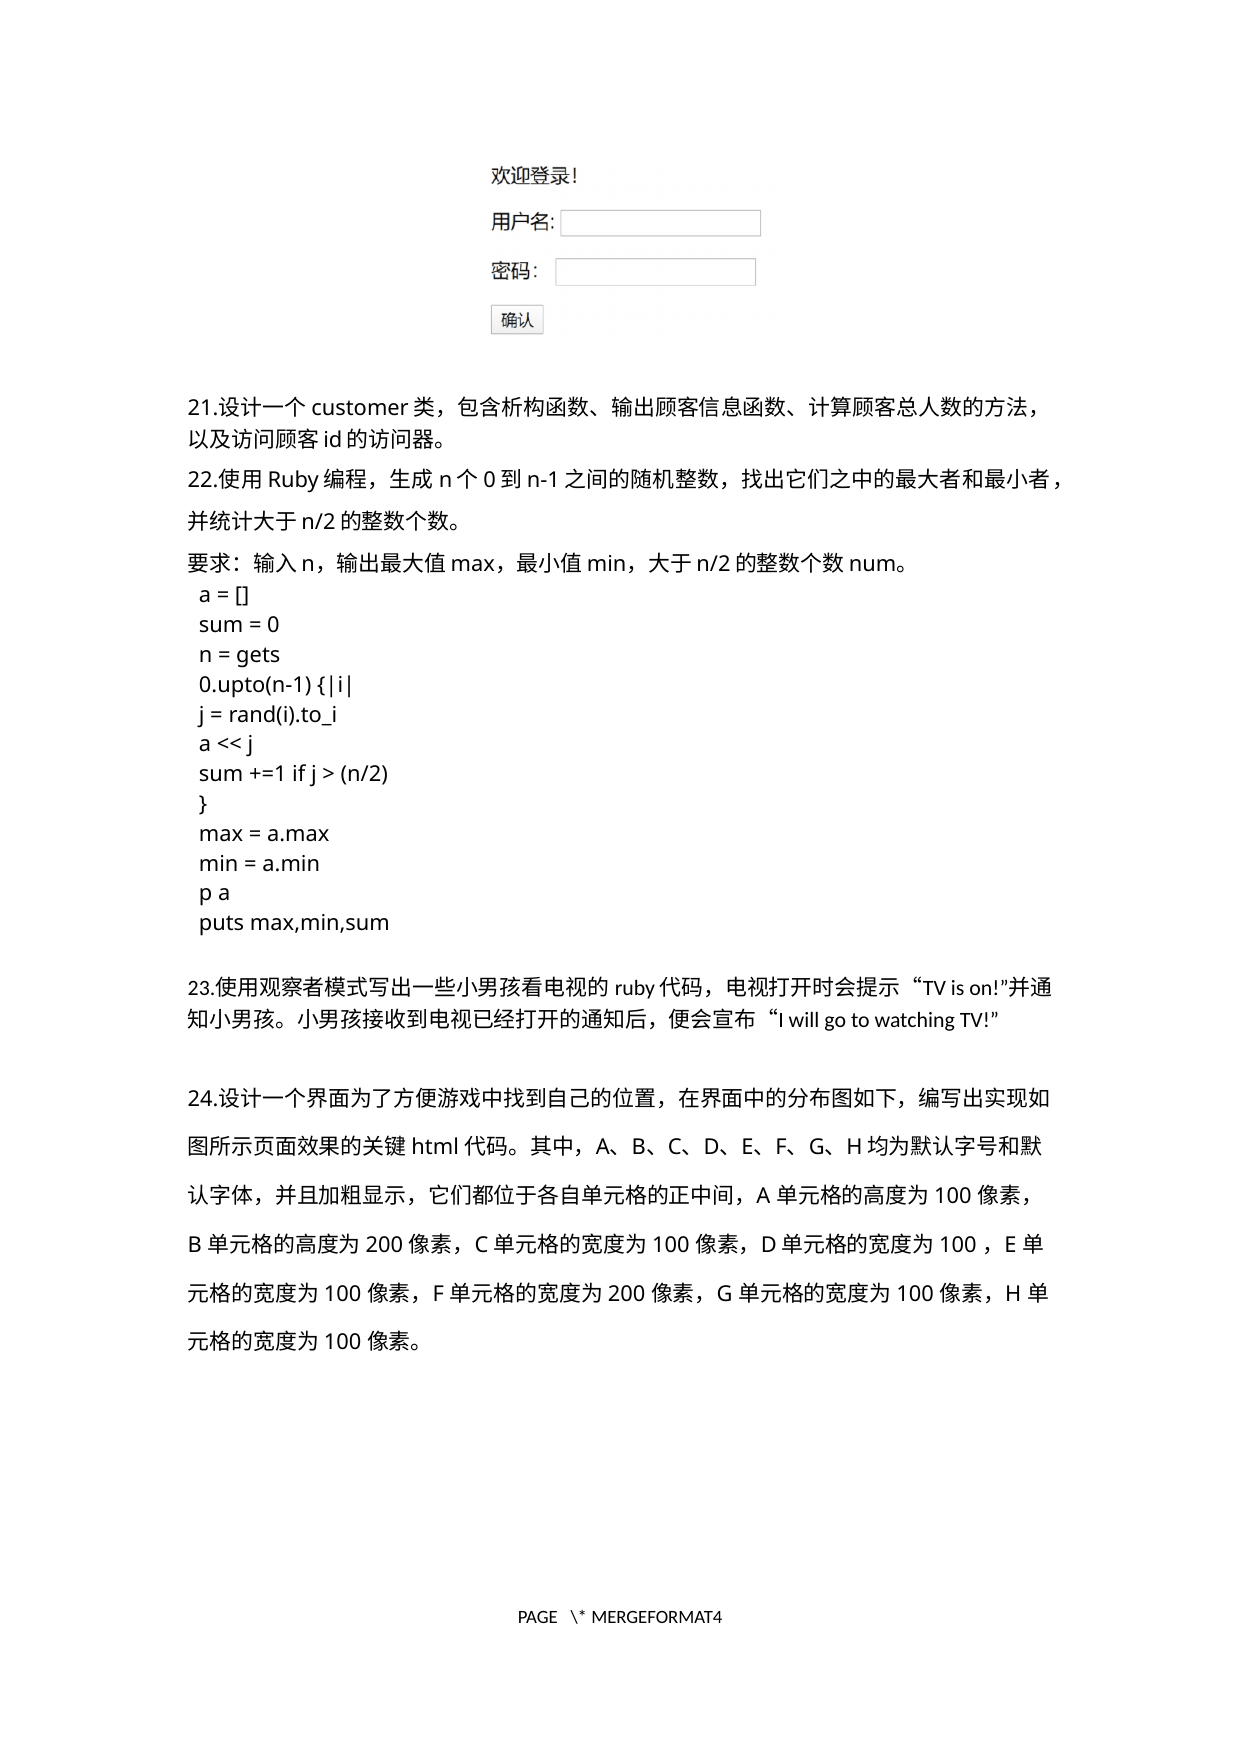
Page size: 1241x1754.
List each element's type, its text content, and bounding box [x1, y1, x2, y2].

text 要求：输入n，输出最大值max，最小值min，大于n/2的整数个数num。 [187, 538, 1053, 579]
text 21.设计一个customer类，包含析构函数、输出顾客信息函数、计算顾客总人数的方法，以及访问顾客id的访问器。 [187, 389, 1053, 454]
text 23.使用观察者模式写出一些小男孩看电视的ruby代码，电视打开时会提示“TV is on!”并通知小男孩。小男孩接收到电视已经打开的通知后，便会宣布“I will go to watching TV!” [187, 969, 1053, 1034]
picture [457, 162, 784, 345]
text 24.设计一个界面为了方便游戏中找到自己的位置，在界面中的分布图如下，编写出实现如图所示页面效果的关键 html 代码。其中，A、B、C、D、E、F、G、H均为默认字号和默认字体，并且加粗显示，它们都位于各自单元格的正中间，A 单元格的高度为 100 像素，B 单元格的高度为 200 像素，C 单元格的宽度为 100 像素，D单元格的宽度为 100 ，E 单元格的宽度为 100 像素，F 单元格的宽度为 200 像素，G 单元格的宽度为 100 像素，H 单元格的宽度为 100 像素。 [187, 1080, 1053, 1357]
text 22.使用Ruby编程，生成n个0到n-1之间的随机整数，找出它们之中的最大者和最小者，并统计大于n/2的整数个数。 [187, 454, 1053, 538]
table_header a = [] sum = 0 n = gets 0.upto(n-1) {|i| j = rand(i).to_i a << j sum +=1 if j > (n/2) } max = a.max min = a.min p a puts max,min,sum [188, 580, 943, 937]
